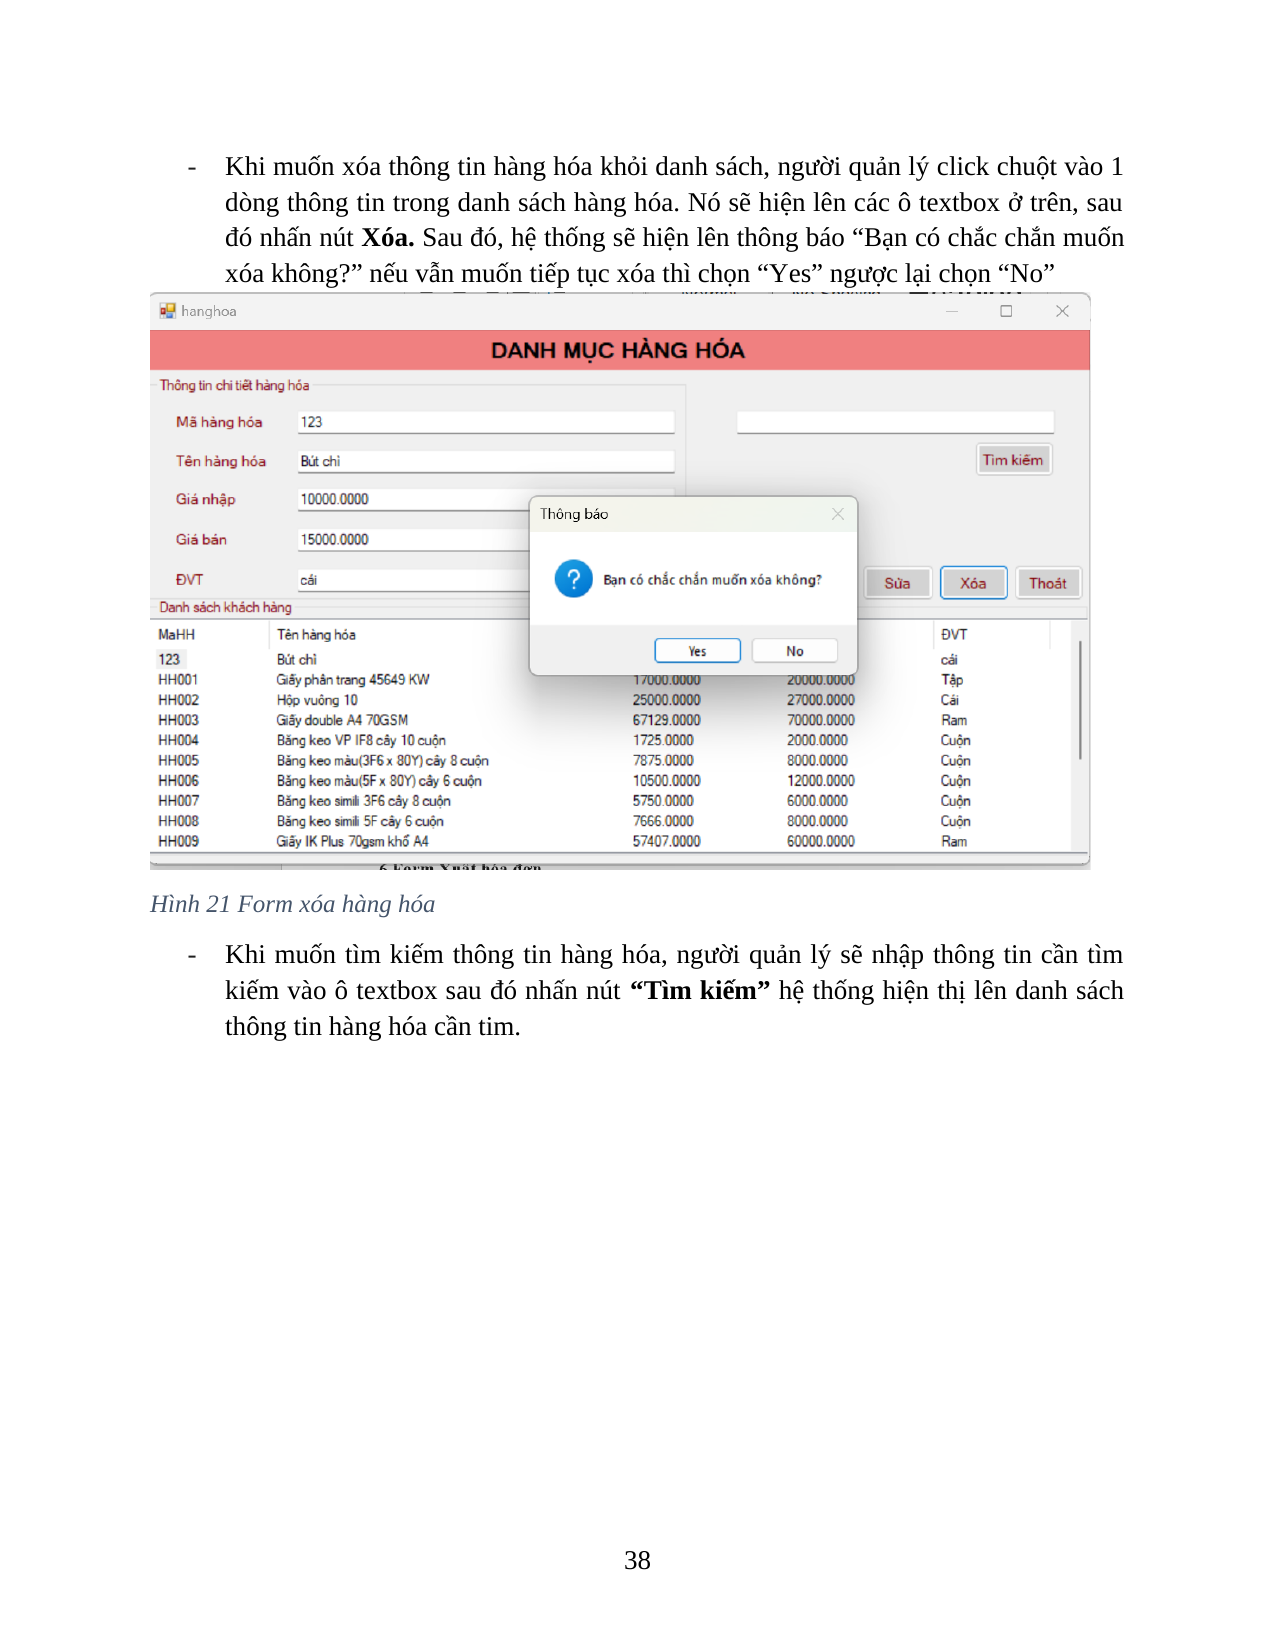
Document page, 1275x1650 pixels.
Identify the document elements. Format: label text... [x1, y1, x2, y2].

picture [150, 292, 1091, 870]
text Hình 21 Form xóa hàng hóa [150, 889, 1125, 918]
list Khi muốn xóa thông tin hàng hóa khỏi danh sách, người quản lý click chuột vào 1 dòng thông tin trong danh sách hàng hóa. Nó sẽ hiện lên các ô textbox ở trên, sau đó nhấn nút Xóa. Sau đó, hệ thống sẽ hiện lên thông báo “Bạn có chắc chắn muốn xóa không?” nếu vẫn muốn tiếp tục xóa thì chọn “Yes” ngược lại chọn “No” [187, 150, 1125, 288]
list Khi muốn tìm kiếm thông tin hàng hóa, người quản lý sẽ nhập thông tin cần tìm kiếm vào ô textbox sau đó nhấn nút “Tìm kiếm” hệ thống hiện thị lên danh sách thông tin hàng hóa cần tim. [187, 938, 1125, 1041]
